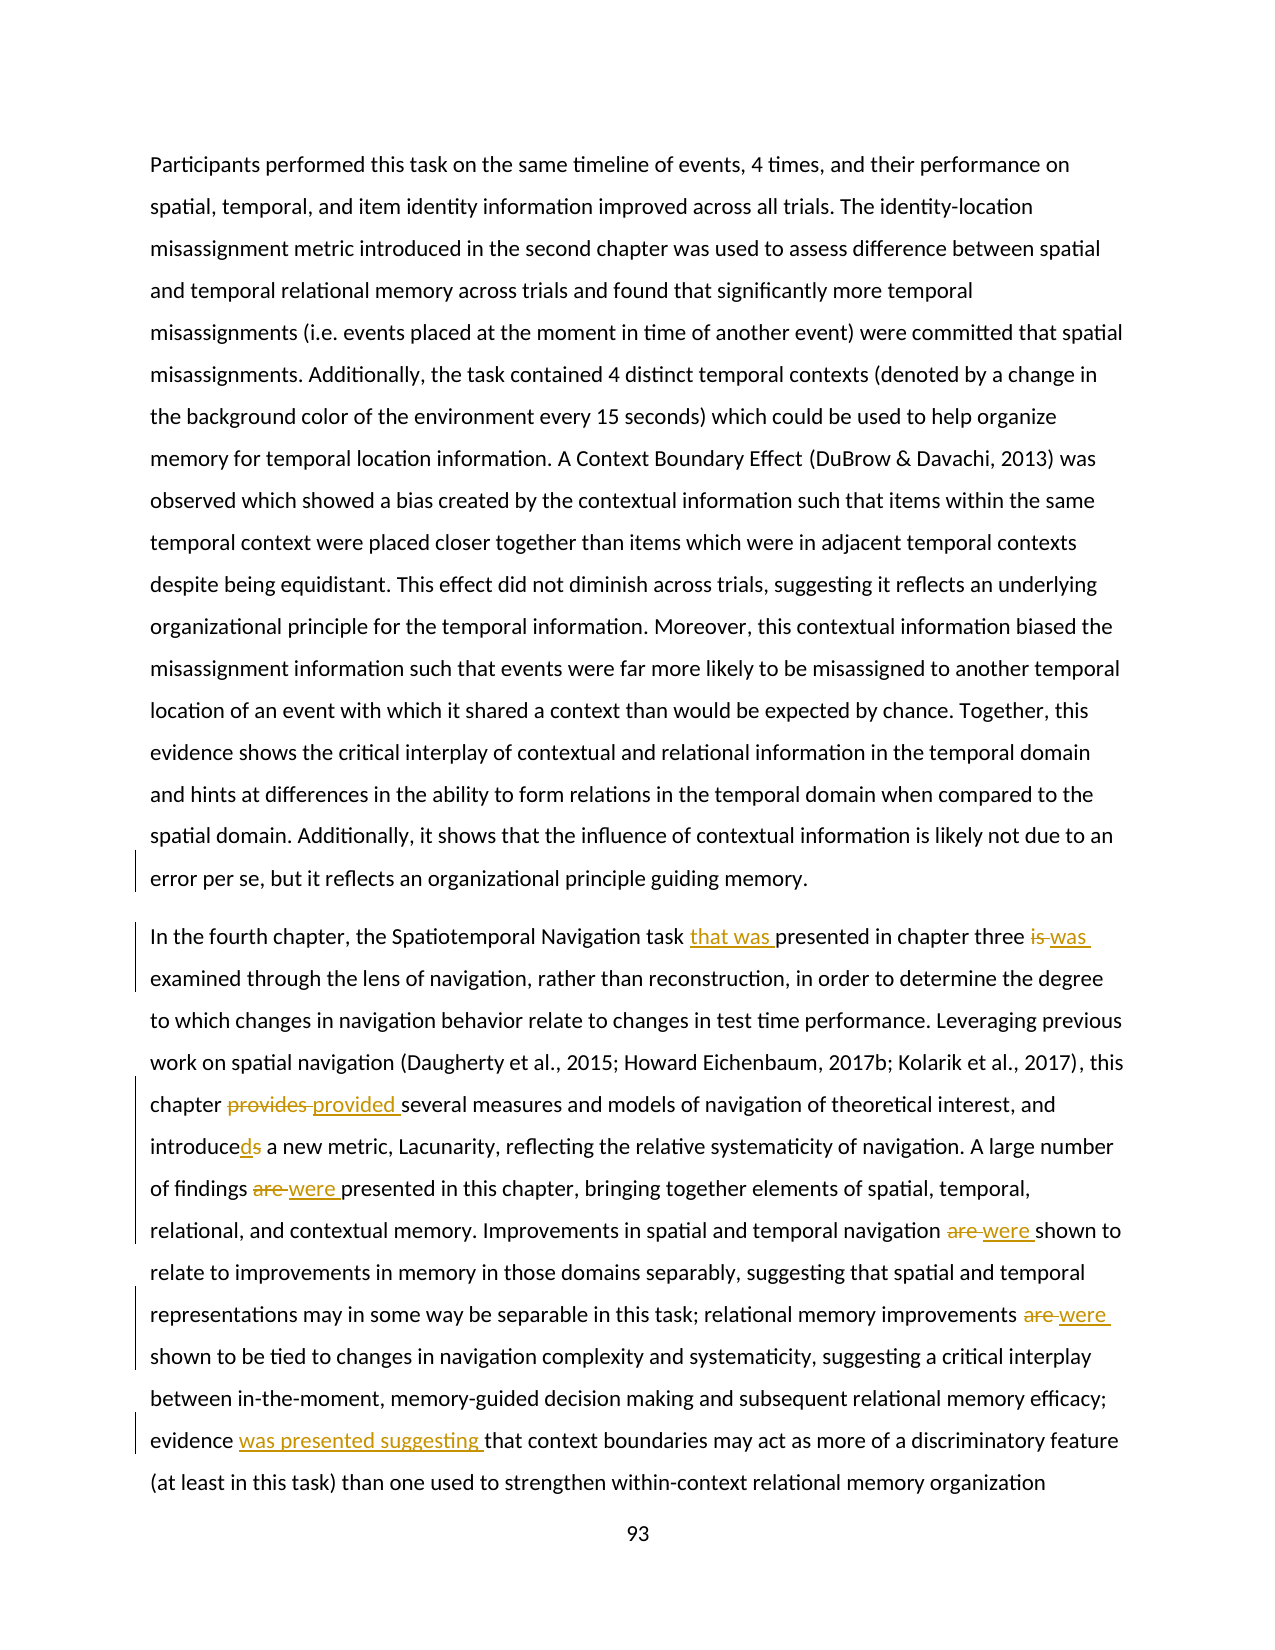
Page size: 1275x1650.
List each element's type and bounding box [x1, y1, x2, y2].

text [150, 922, 1125, 1496]
text [150, 150, 1125, 892]
